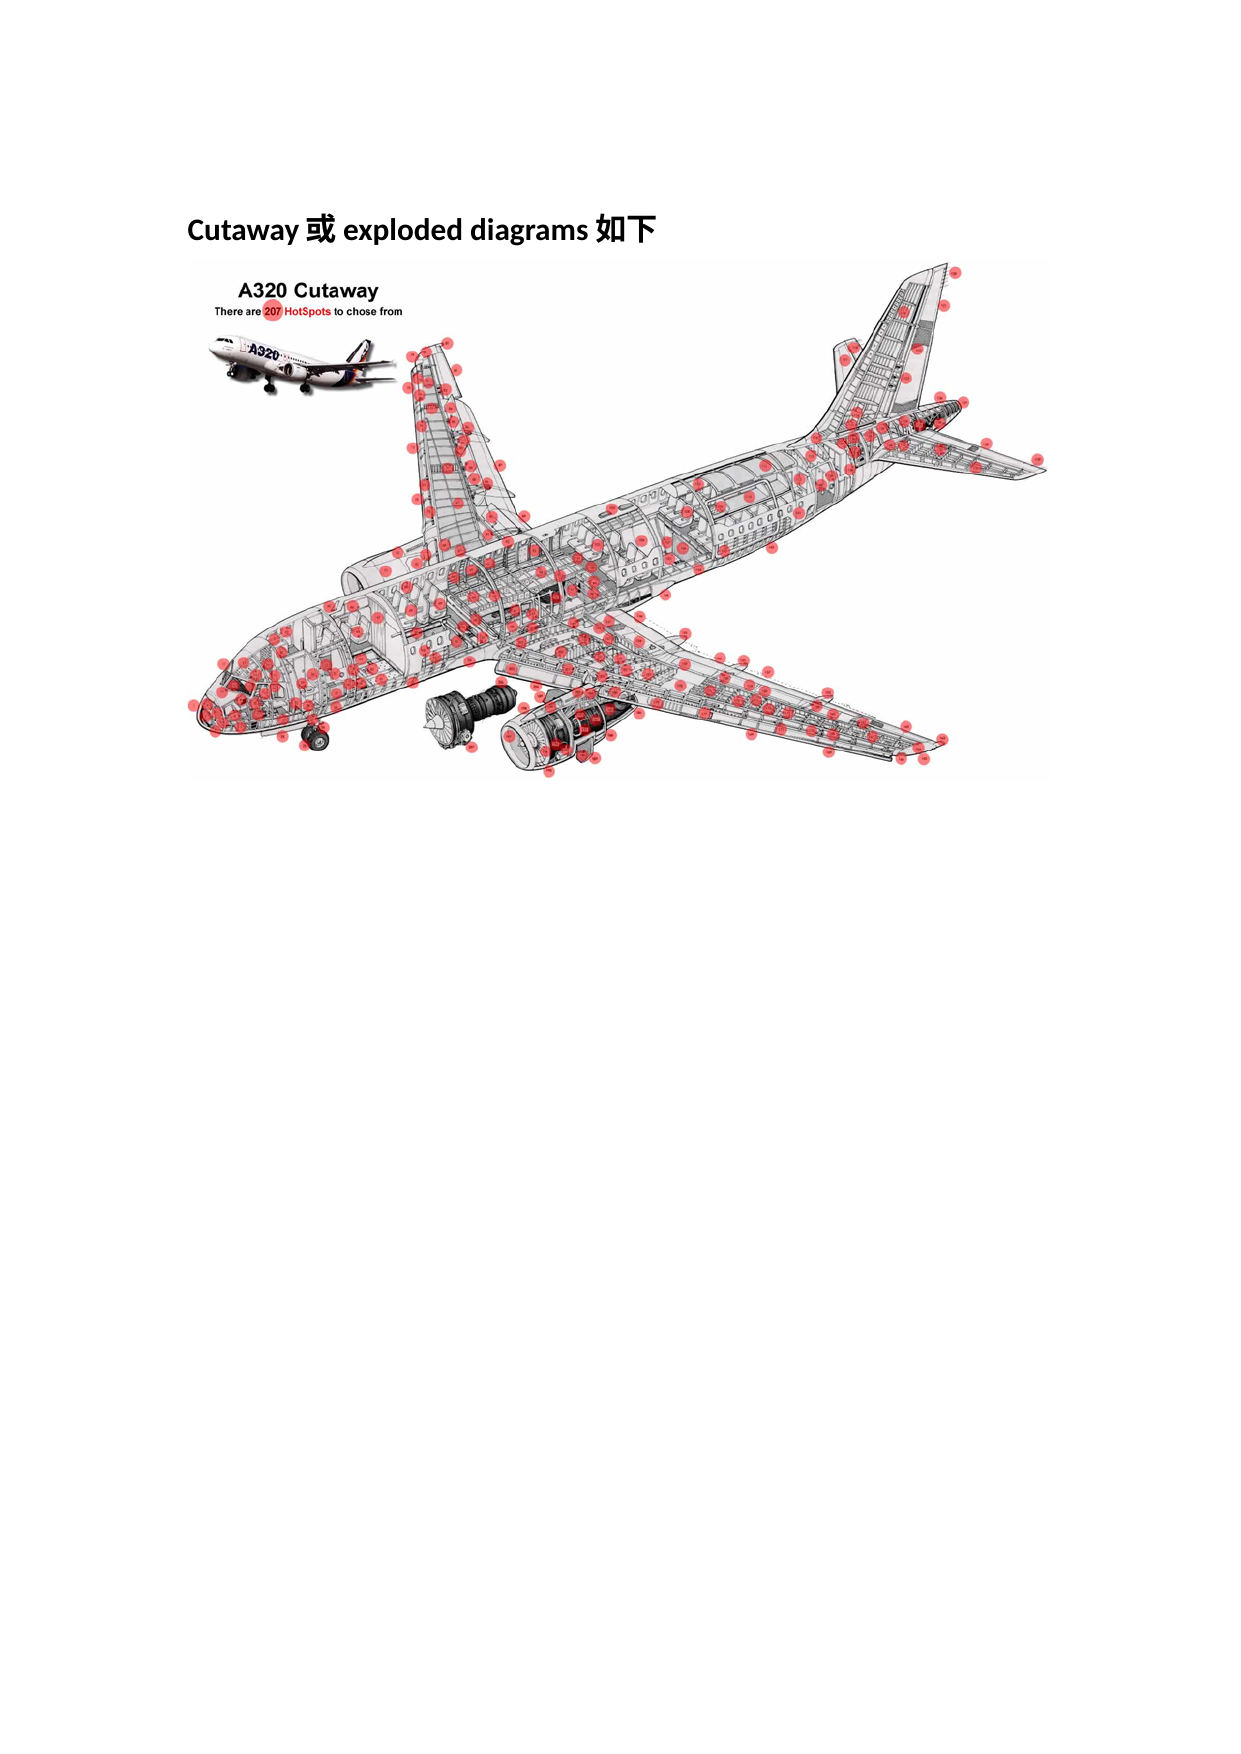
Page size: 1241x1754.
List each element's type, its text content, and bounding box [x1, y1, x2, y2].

picture [187, 259, 1053, 781]
text Cutaway或exploded diagrams如下 [187, 194, 1053, 259]
